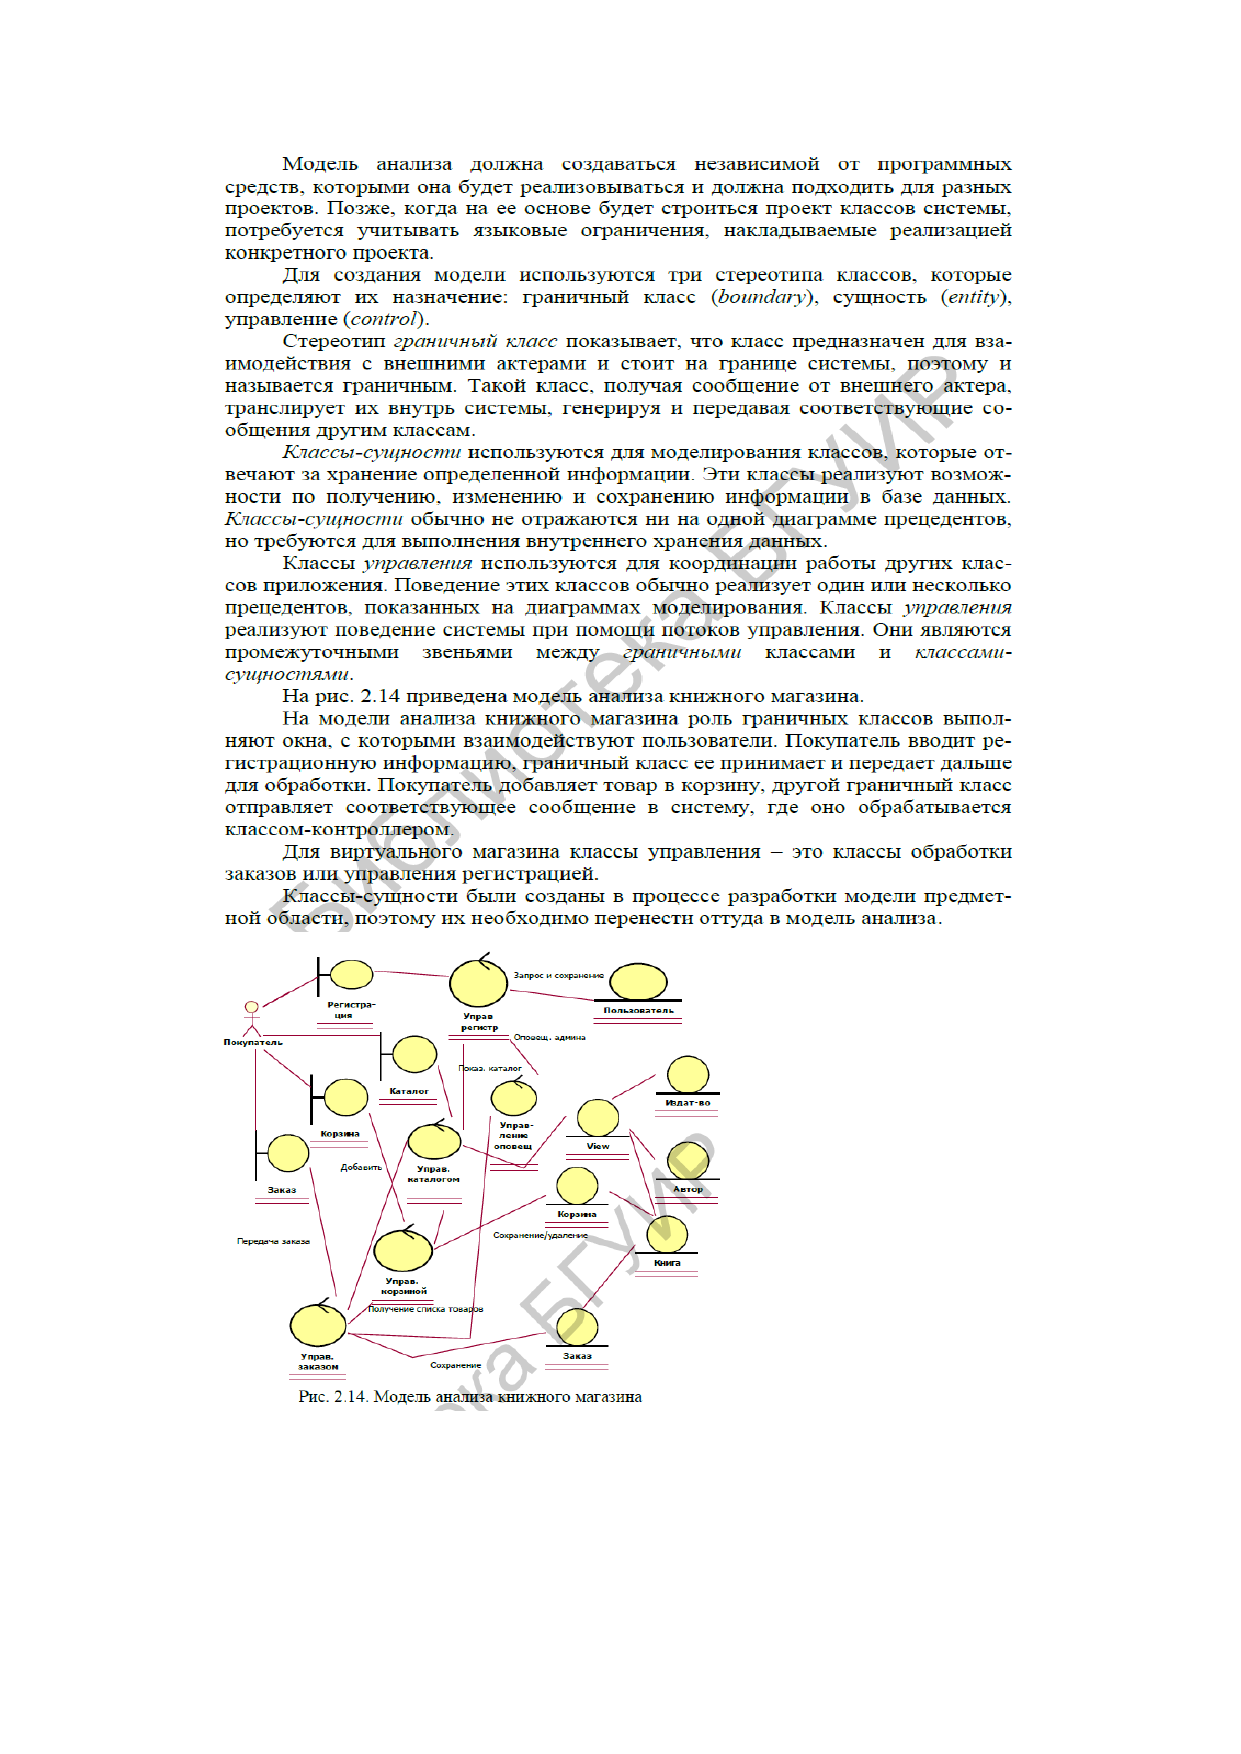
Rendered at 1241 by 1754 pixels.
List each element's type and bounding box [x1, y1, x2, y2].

picture [222, 150, 1017, 932]
picture [222, 936, 727, 1411]
